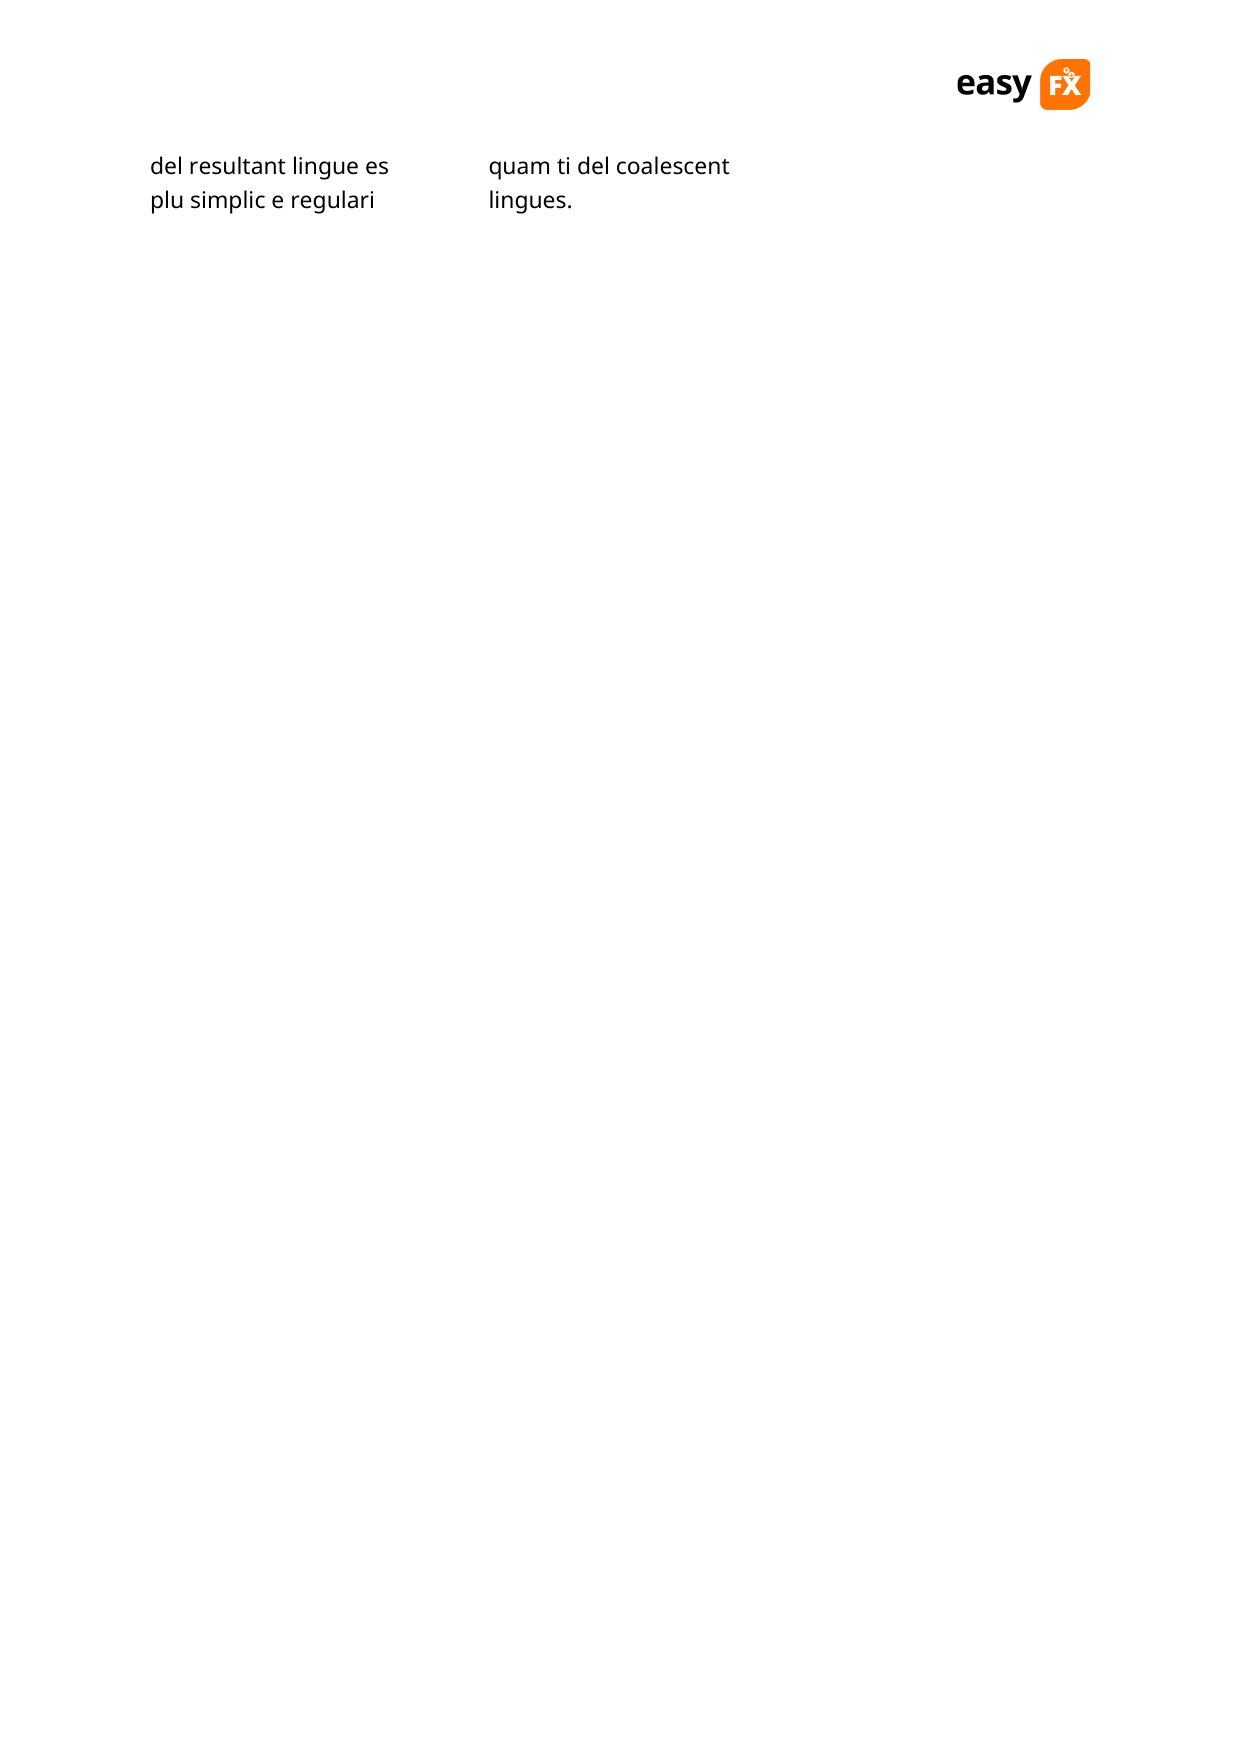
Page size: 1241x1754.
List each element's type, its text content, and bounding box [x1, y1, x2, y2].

picture [957, 59, 1091, 110]
